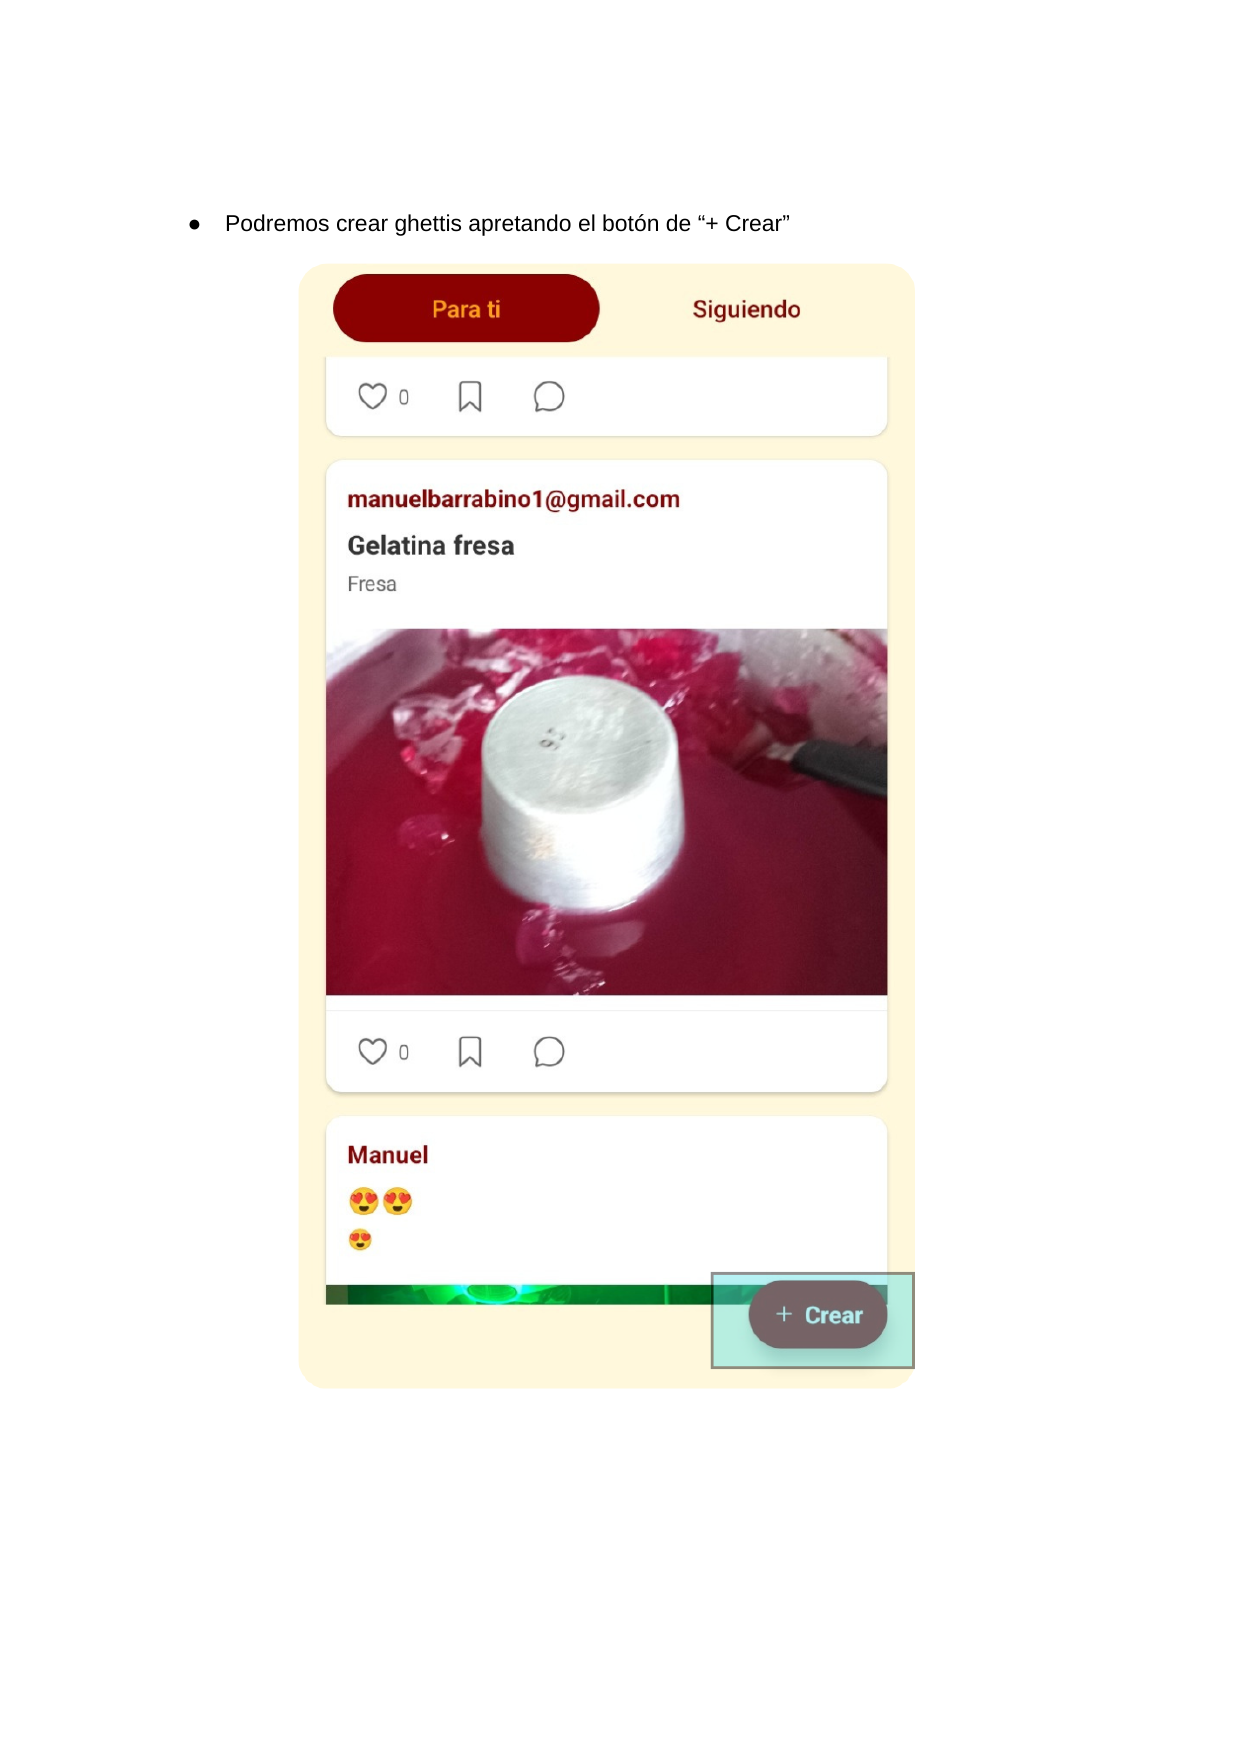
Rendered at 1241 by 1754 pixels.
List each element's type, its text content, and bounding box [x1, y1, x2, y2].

list Podremos crear ghettis apretando el botón de “+ Crear” [187, 210, 1090, 237]
picture [150, 240, 1091, 1416]
